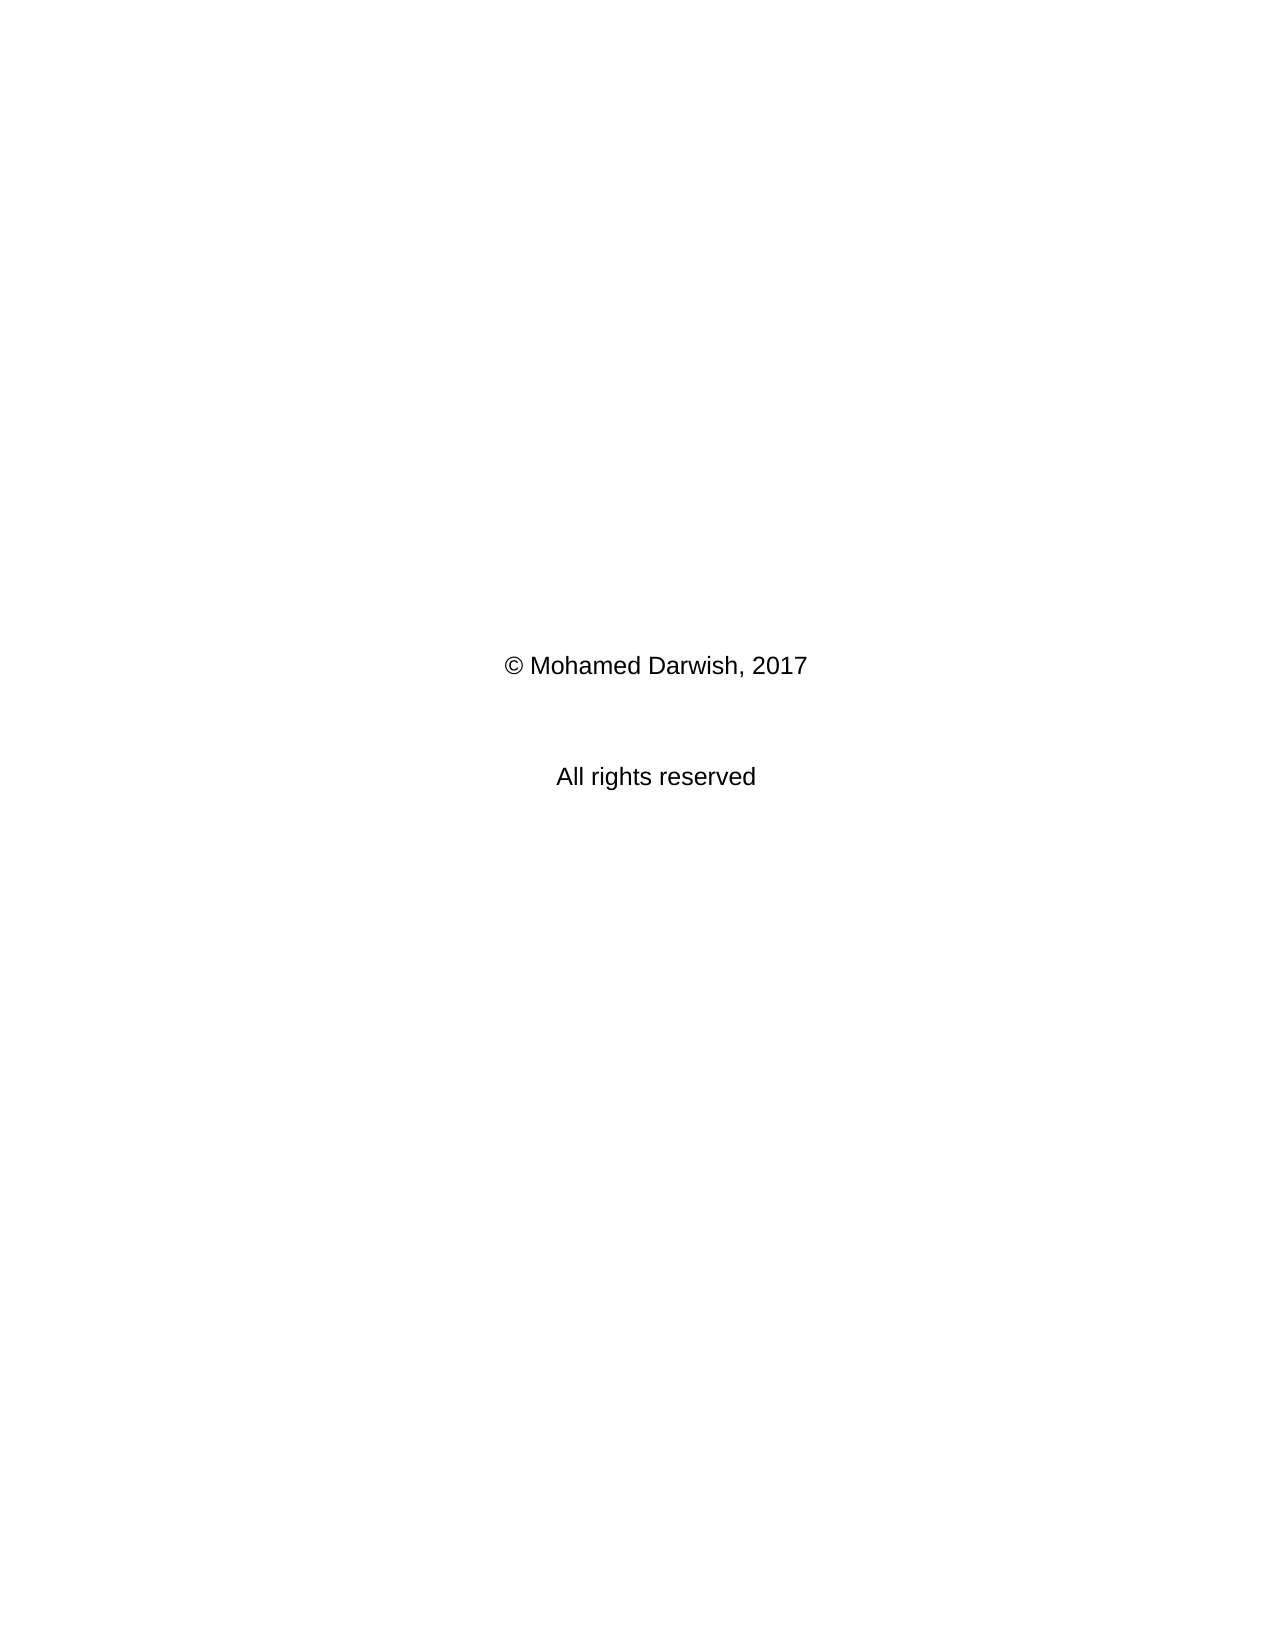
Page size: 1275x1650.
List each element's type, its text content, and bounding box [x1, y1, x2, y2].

text © Mohamed Darwish, 2017 [150, 651, 1125, 679]
text All rights reserved [150, 762, 1125, 791]
